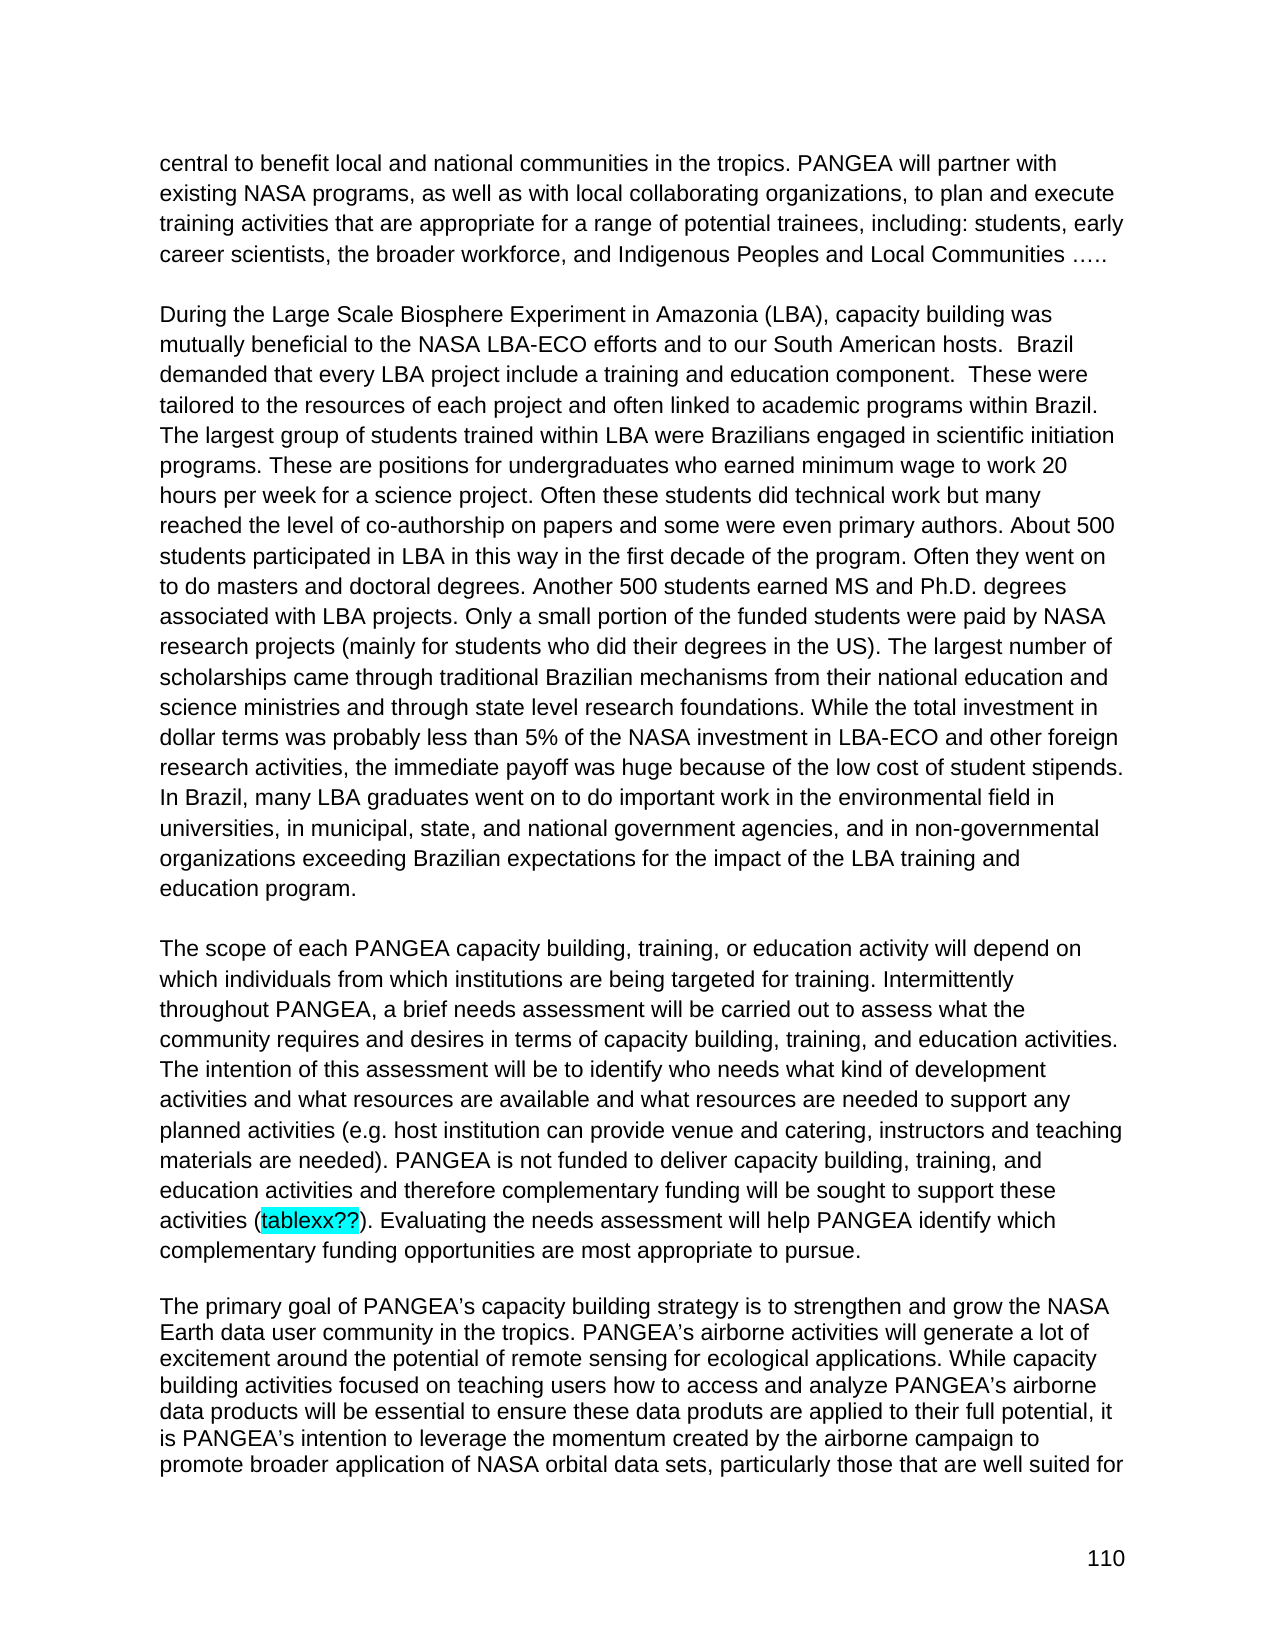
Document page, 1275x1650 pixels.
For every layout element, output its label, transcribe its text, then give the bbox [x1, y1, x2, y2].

text During the Large Scale Biosphere Experiment in Amazonia (LBA), capacity building was mutually beneficial to the NASA LBA-ECO efforts and to our South American hosts. Brazil demanded that every LBA project include a training and education component. These were tailored to the resources of each project and often linked to academic programs within Brazil. The largest group of students trained within LBA were Brazilians engaged in scientific initiation programs. These are positions for undergraduates who earned minimum wage to work 20 hours per week for a science project. Often these students did technical work but many reached the level of co-authorship on papers and some were even primary authors. About 500 students participated in LBA in this way in the first decade of the program. Often they went on to do masters and doctoral degrees. Another 500 students earned MS and Ph.D. degrees associated with LBA projects. Only a small portion of the funded students were paid by NASA research projects (mainly for students who did their degrees in the US). The largest number of scholarships came through traditional Brazilian mechanisms from their national education and science ministries and through state level research foundations. While the total investment in dollar terms was probably less than 5% of the NASA investment in LBA-ECO and other foreign research activities, the immediate payoff was huge because of the low cost of student stipends. In Brazil, many LBA graduates went on to do important work in the environmental field in universities, in municipal, state, and national government agencies, and in non-governmental organizations exceeding Brazilian expectations for the impact of the LBA training and education program. [159, 301, 1125, 901]
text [159, 1293, 1125, 1477]
text The scope of each PANGEA capacity building, training, or education activity will depend on which individuals from which institutions are being targeted for training. Intermittently throughout PANGEA, a brief needs assessment will be carried out to assess what the community requires and desires in terms of capacity building, training, and education activities. The intention of this assessment will be to identify who needs what kind of development activities and what resources are available and what resources are needed to support any planned activities (e.g. host institution can provide venue and catering, instructors and teaching materials are needed). PANGEA is not funded to deliver capacity building, training, and education activities and therefore complementary funding will be sought to support these activities (tablexx??). Evaluating the needs assessment will help PANGEA identify which complementary funding opportunities are most appropriate to pursue. [159, 935, 1125, 1264]
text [159, 150, 1125, 267]
